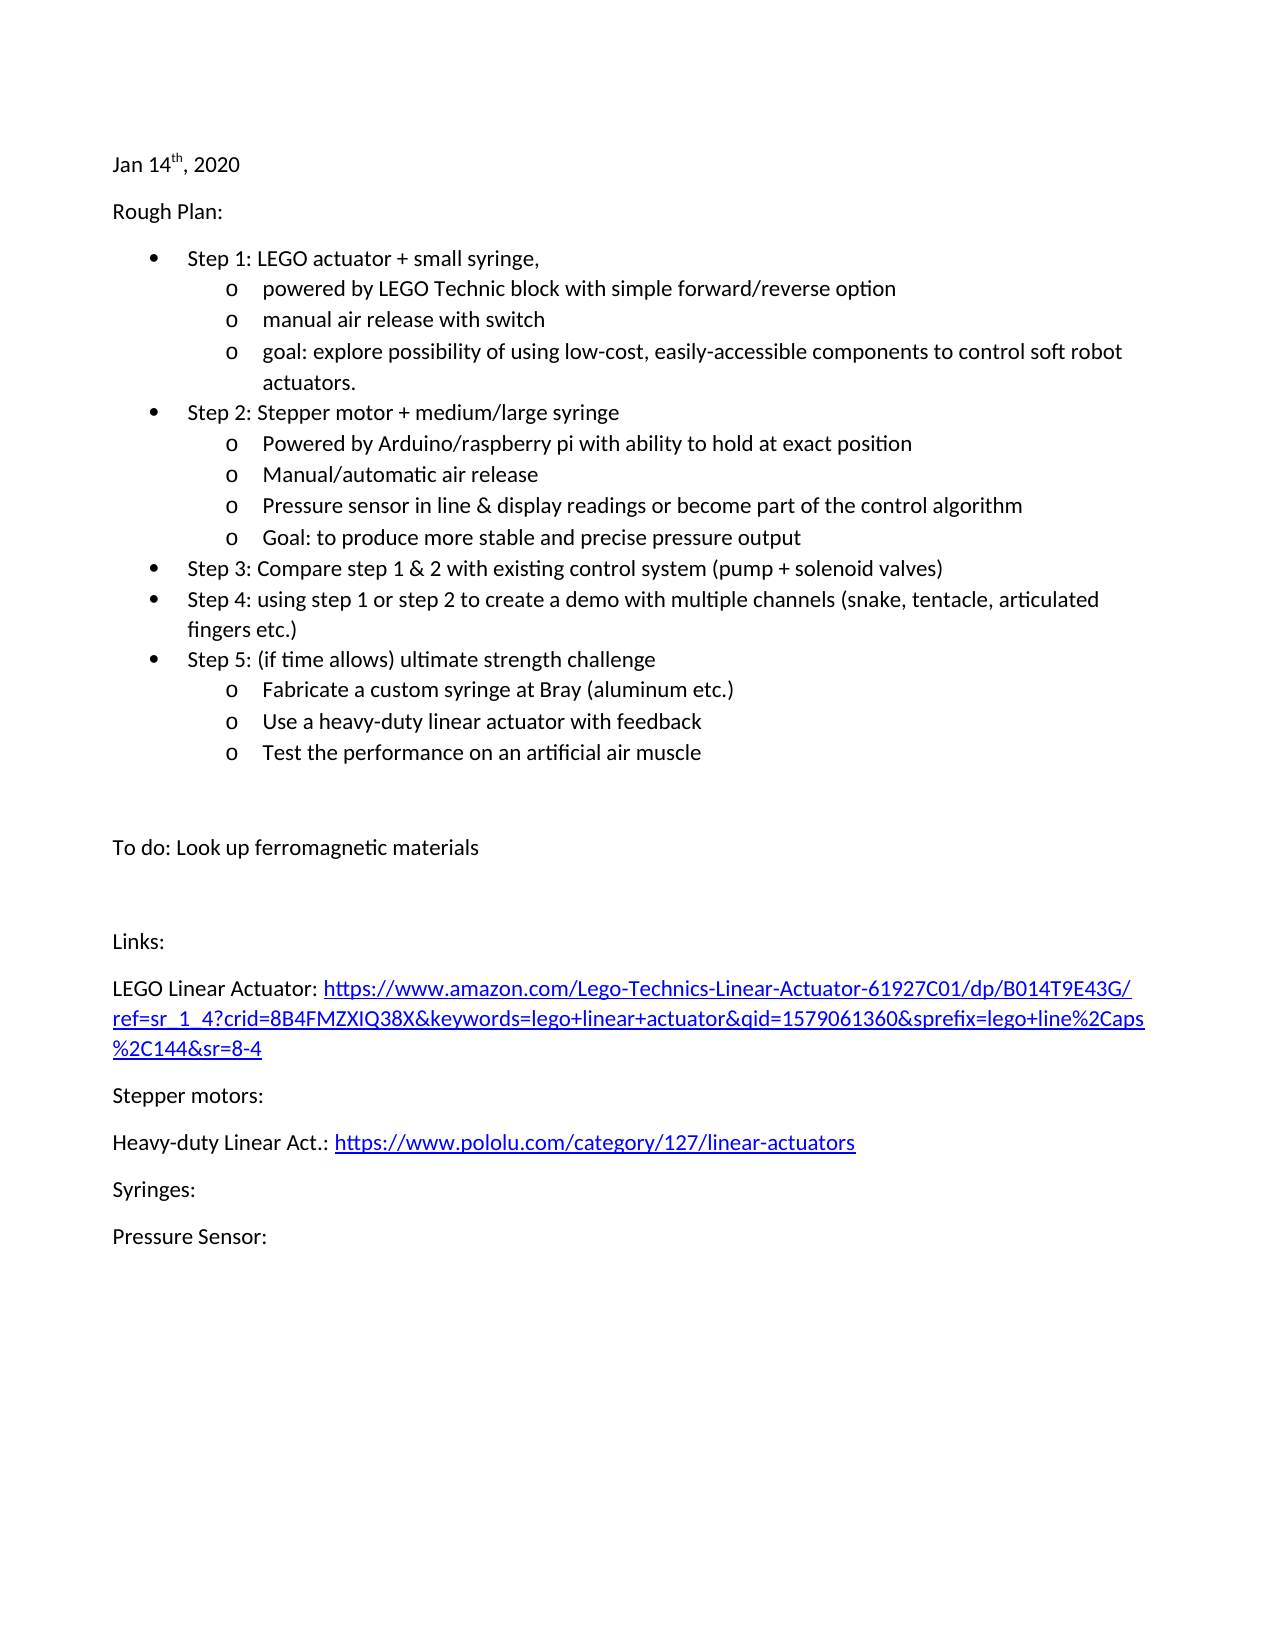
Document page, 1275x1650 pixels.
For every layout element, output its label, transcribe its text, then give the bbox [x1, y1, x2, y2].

list Pressure sensor in line & display readings or become part of the control algorithm [225, 492, 1162, 521]
list Use a heavy-duty linear actuator with feedback [225, 707, 1162, 736]
list powered by LEGO Technic block with simple forward/reverse option [225, 274, 1162, 303]
list Manual/automatic air release [225, 460, 1162, 489]
list Step 3: Compare step 1 & 2 with existing control system (pump + solenoid valves) [150, 554, 1162, 582]
text Heavy-duty Linear Act.: https://www.pololu.com/category/127/linear-actuators [112, 1128, 1162, 1156]
list Test the performance on an artificial air muscle [225, 738, 1162, 767]
list Step 4: using step 1 or step 2 to create a demo with multiple channels (snake, tentacle, articulated fingers etc.) [150, 585, 1162, 643]
text LEGO Linear Actuator: https://www.amazon.com/Lego-Technics-Linear-Actuator-61927C01/dp/B014T9E43G/ref=sr_1_4?crid=8B4FMZXIQ38X&keywords=lego+linear+actuator&qid=1579061360&sprefix=lego+line%2Caps%2C144&sr=8-4 [112, 974, 1162, 1062]
text To do: Look up ferromagnetic materials [112, 833, 1162, 861]
list Goal: to produce more stable and precise pressure output [225, 523, 1162, 552]
list Step 5: (if time allows) ultimate strength challenge [150, 645, 1162, 673]
text Rough Plan: [112, 197, 1162, 225]
list goal: explore possibility of using low-cost, easily-accessible components to control soft robot actuators. [225, 337, 1162, 396]
list Powered by Arduino/raspberry pi with ability to hold at exact position [225, 429, 1162, 458]
list manual air release with switch [225, 305, 1162, 334]
text Links: [112, 927, 1162, 955]
text Syringes: [112, 1175, 1162, 1203]
text Pressure Sensor: [112, 1222, 1162, 1250]
list Fabricate a custom syringe at Bray (aluminum etc.) [225, 675, 1162, 704]
text Stepper motors: [112, 1081, 1162, 1109]
list Step 1: LEGO actuator + small syringe, [150, 244, 1162, 272]
text Jan 14th, 2020 [112, 150, 1162, 178]
list Step 2: Stepper motor + medium/large syringe [150, 398, 1162, 426]
